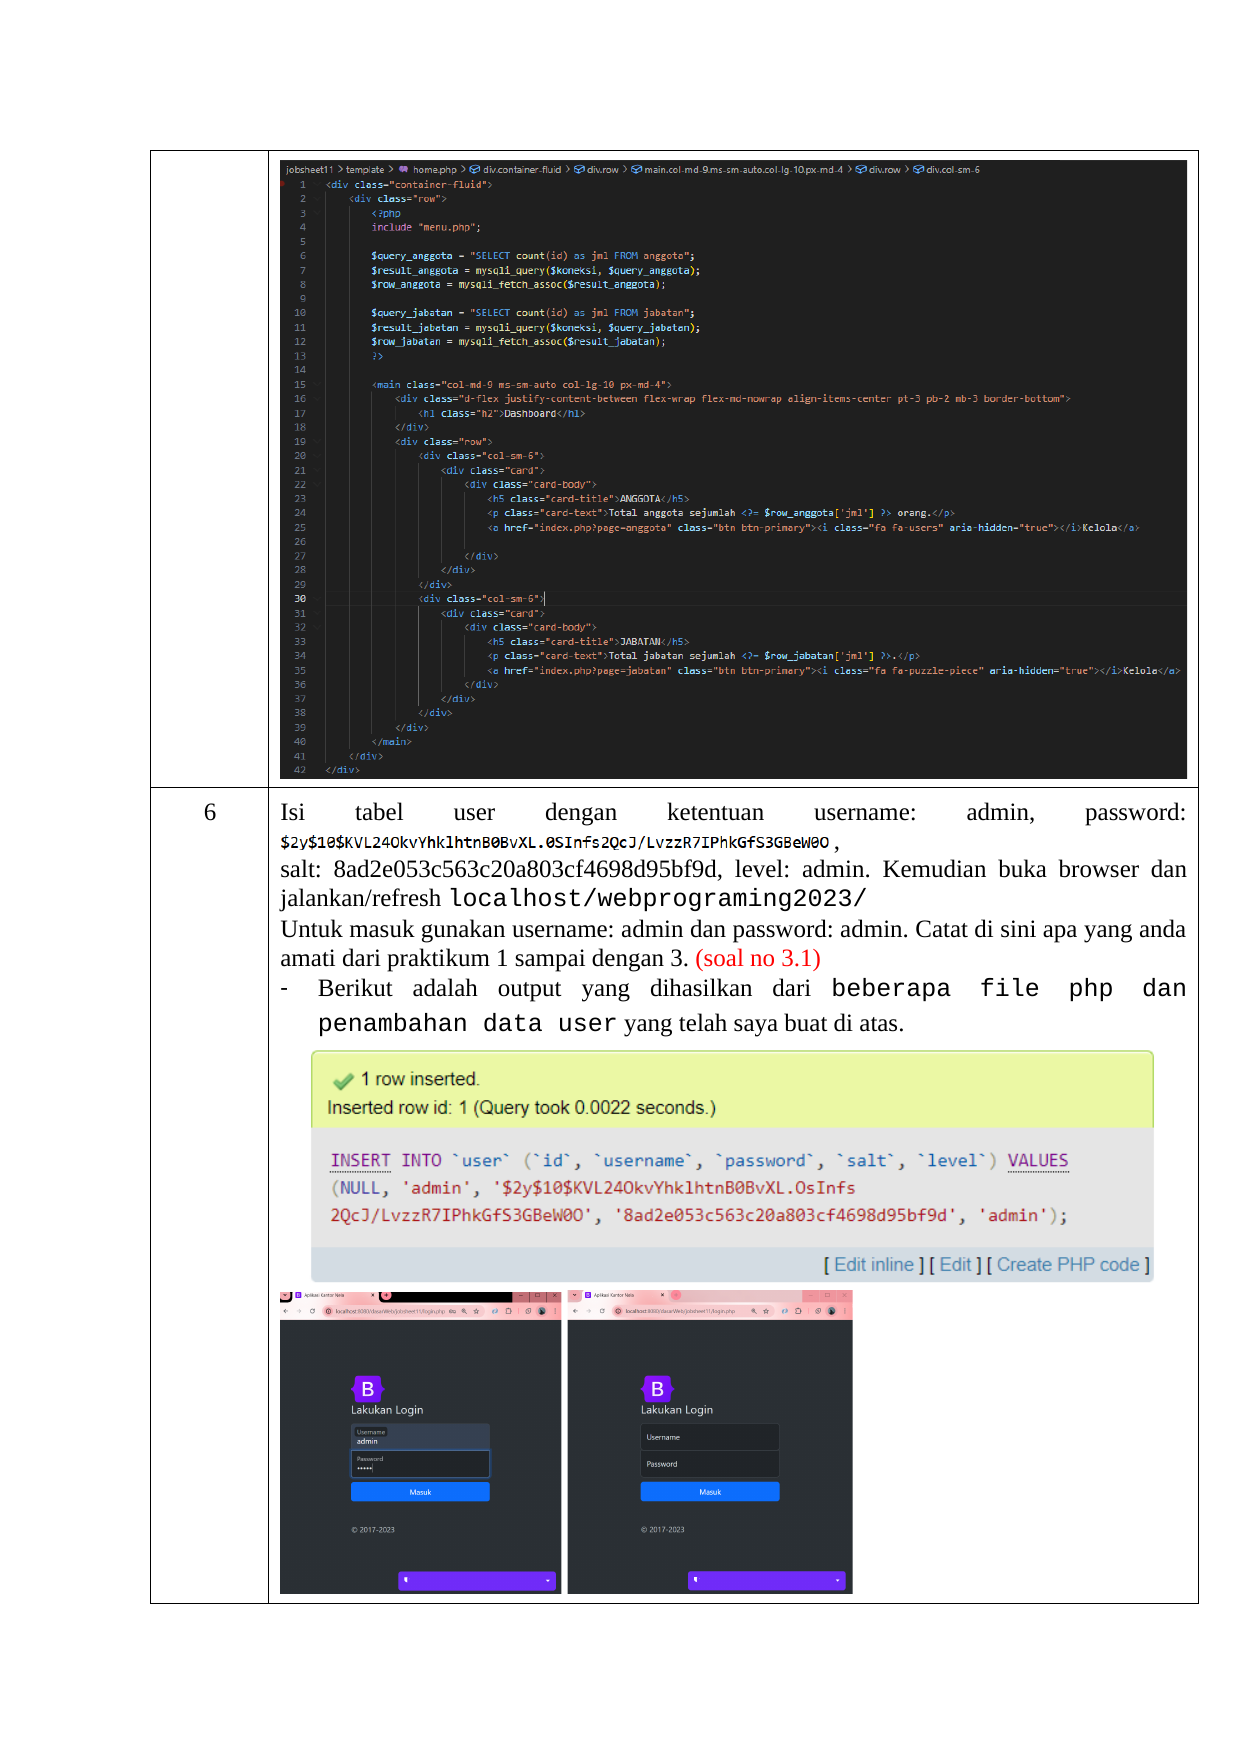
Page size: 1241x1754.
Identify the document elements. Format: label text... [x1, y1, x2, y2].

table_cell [269, 151, 1198, 787]
picture [280, 1292, 562, 1594]
picture [280, 160, 1188, 779]
picture [280, 831, 834, 850]
table_cell 5 [151, 151, 268, 787]
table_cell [269, 788, 1198, 1602]
table_cell 6 [151, 788, 268, 1602]
picture [308, 1043, 1159, 1594]
